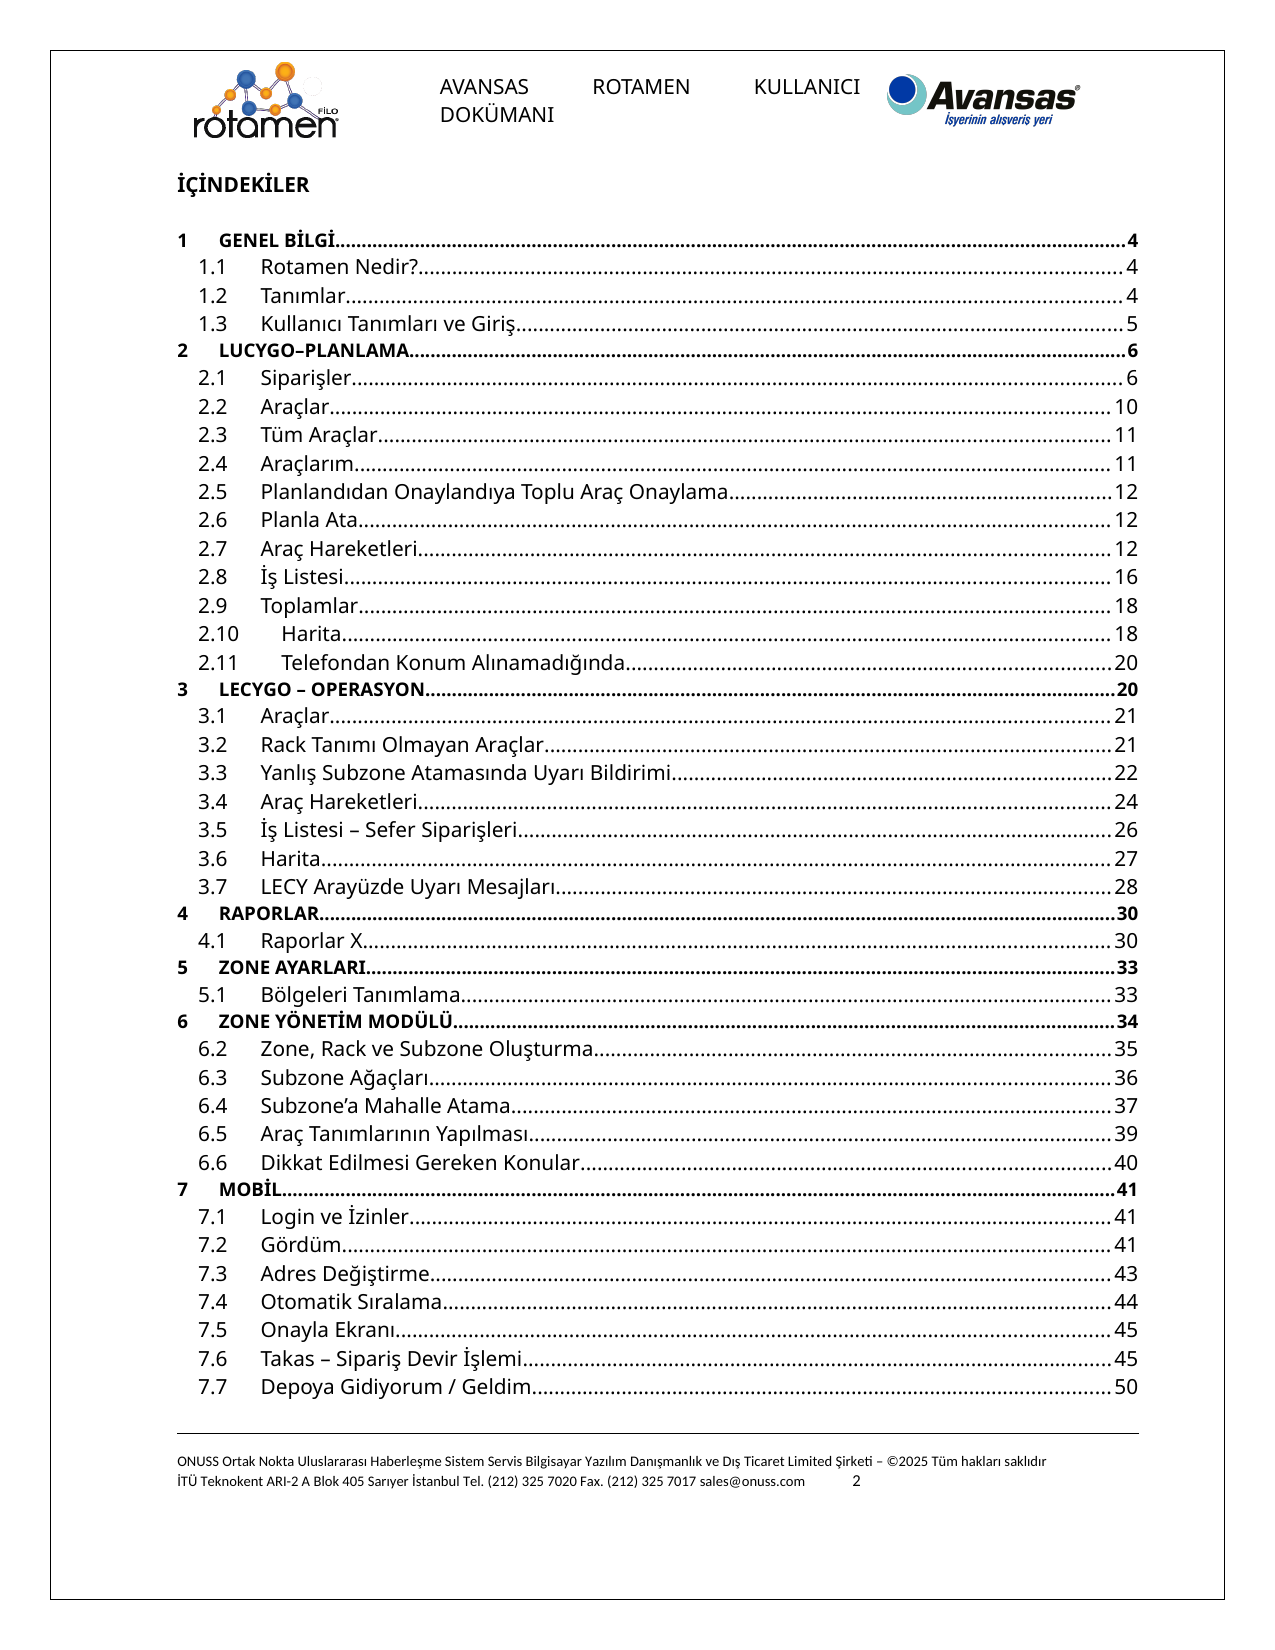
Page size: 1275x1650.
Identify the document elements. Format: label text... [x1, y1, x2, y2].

text 7 MOBİL 41 [177, 1176, 1139, 1202]
text 6.4 Subzone’a Mahalle Atama 37 [198, 1091, 1139, 1119]
text 3.7 LECY Arayüzde Uyarı Mesajları 28 [198, 872, 1139, 901]
text 7.3 Adres Değiştirme 43 [198, 1259, 1139, 1287]
text 5 ZONE AYARLARI 33 [177, 955, 1139, 980]
text 2.10 Harita 18 [198, 619, 1139, 648]
text 7.5 Onayla Ekranı 45 [198, 1316, 1139, 1344]
picture [188, 62, 343, 138]
text 7.7 Depoya Gidiyorum / Geldim 50 [198, 1372, 1139, 1401]
text 4.1 Raporlar X 30 [198, 926, 1139, 955]
text 1.2 Tanımlar 4 [198, 281, 1139, 309]
text 3.1 Araçlar 21 [198, 702, 1139, 730]
text 3 LECYGO – OPERASYON 20 [177, 676, 1139, 702]
text 6.5 Araç Tanımlarının Yapılması 39 [198, 1119, 1139, 1148]
text 2.4 Araçlarım 11 [198, 449, 1139, 477]
text 7.6 Takas – Sipariş Devir İşlemi 45 [198, 1344, 1139, 1372]
text 7.1 Login ve İzinler 41 [198, 1202, 1139, 1230]
text 2.2 Araçlar 10 [198, 392, 1139, 420]
text 6 ZONE YÖNETİM MODÜLÜ 34 [177, 1009, 1139, 1034]
text 7.4 Otomatik Sıralama 44 [198, 1287, 1139, 1316]
text 3.6 Harita 27 [198, 844, 1139, 872]
text 6.3 Subzone Ağaçları 36 [198, 1063, 1139, 1091]
text 6.2 Zone, Rack ve Subzone Oluşturma 35 [198, 1034, 1139, 1063]
picture [883, 73, 1084, 128]
text 7.2 Gördüm 41 [198, 1230, 1139, 1259]
text 1 GENEL BİLGİ 4 [177, 227, 1139, 252]
text 2.5 Planlandıdan Onaylandıya Toplu Araç Onaylama 12 [198, 477, 1139, 506]
text 3.3 Yanlış Subzone Atamasında Uyarı Bildirimi 22 [198, 758, 1139, 787]
text İÇİNDEKİLER [177, 170, 1139, 198]
text 2.9 Toplamlar 18 [198, 591, 1139, 619]
text 3.2 Rack Tanımı Olmayan Araçlar 21 [198, 730, 1139, 758]
text 3.4 Araç Hareketleri 24 [198, 787, 1139, 815]
text 2.11 Telefondan Konum Alınamadığında 20 [198, 648, 1139, 676]
text 1.3 Kullanıcı Tanımları ve Giriş 5 [198, 309, 1139, 338]
text 6.6 Dikkat Edilmesi Gereken Konular 40 [198, 1148, 1139, 1176]
text 3.5 İş Listesi – Sefer Siparişleri 26 [198, 815, 1139, 844]
text 5.1 Bölgeleri Tanımlama 33 [198, 980, 1139, 1009]
text 1.1 Rotamen Nedir? 4 [198, 252, 1139, 281]
text 2.3 Tüm Araçlar 11 [198, 420, 1139, 449]
text 2 LUCYGO–PLANLAMA 6 [177, 338, 1139, 363]
text 4 RAPORLAR 30 [177, 901, 1139, 926]
text 2.8 İş Listesi 16 [198, 562, 1139, 591]
text 2.7 Araç Hareketleri 12 [198, 534, 1139, 562]
text 2.6 Planla Ata 12 [198, 506, 1139, 534]
text 2.1 Siparişler 6 [198, 363, 1139, 392]
